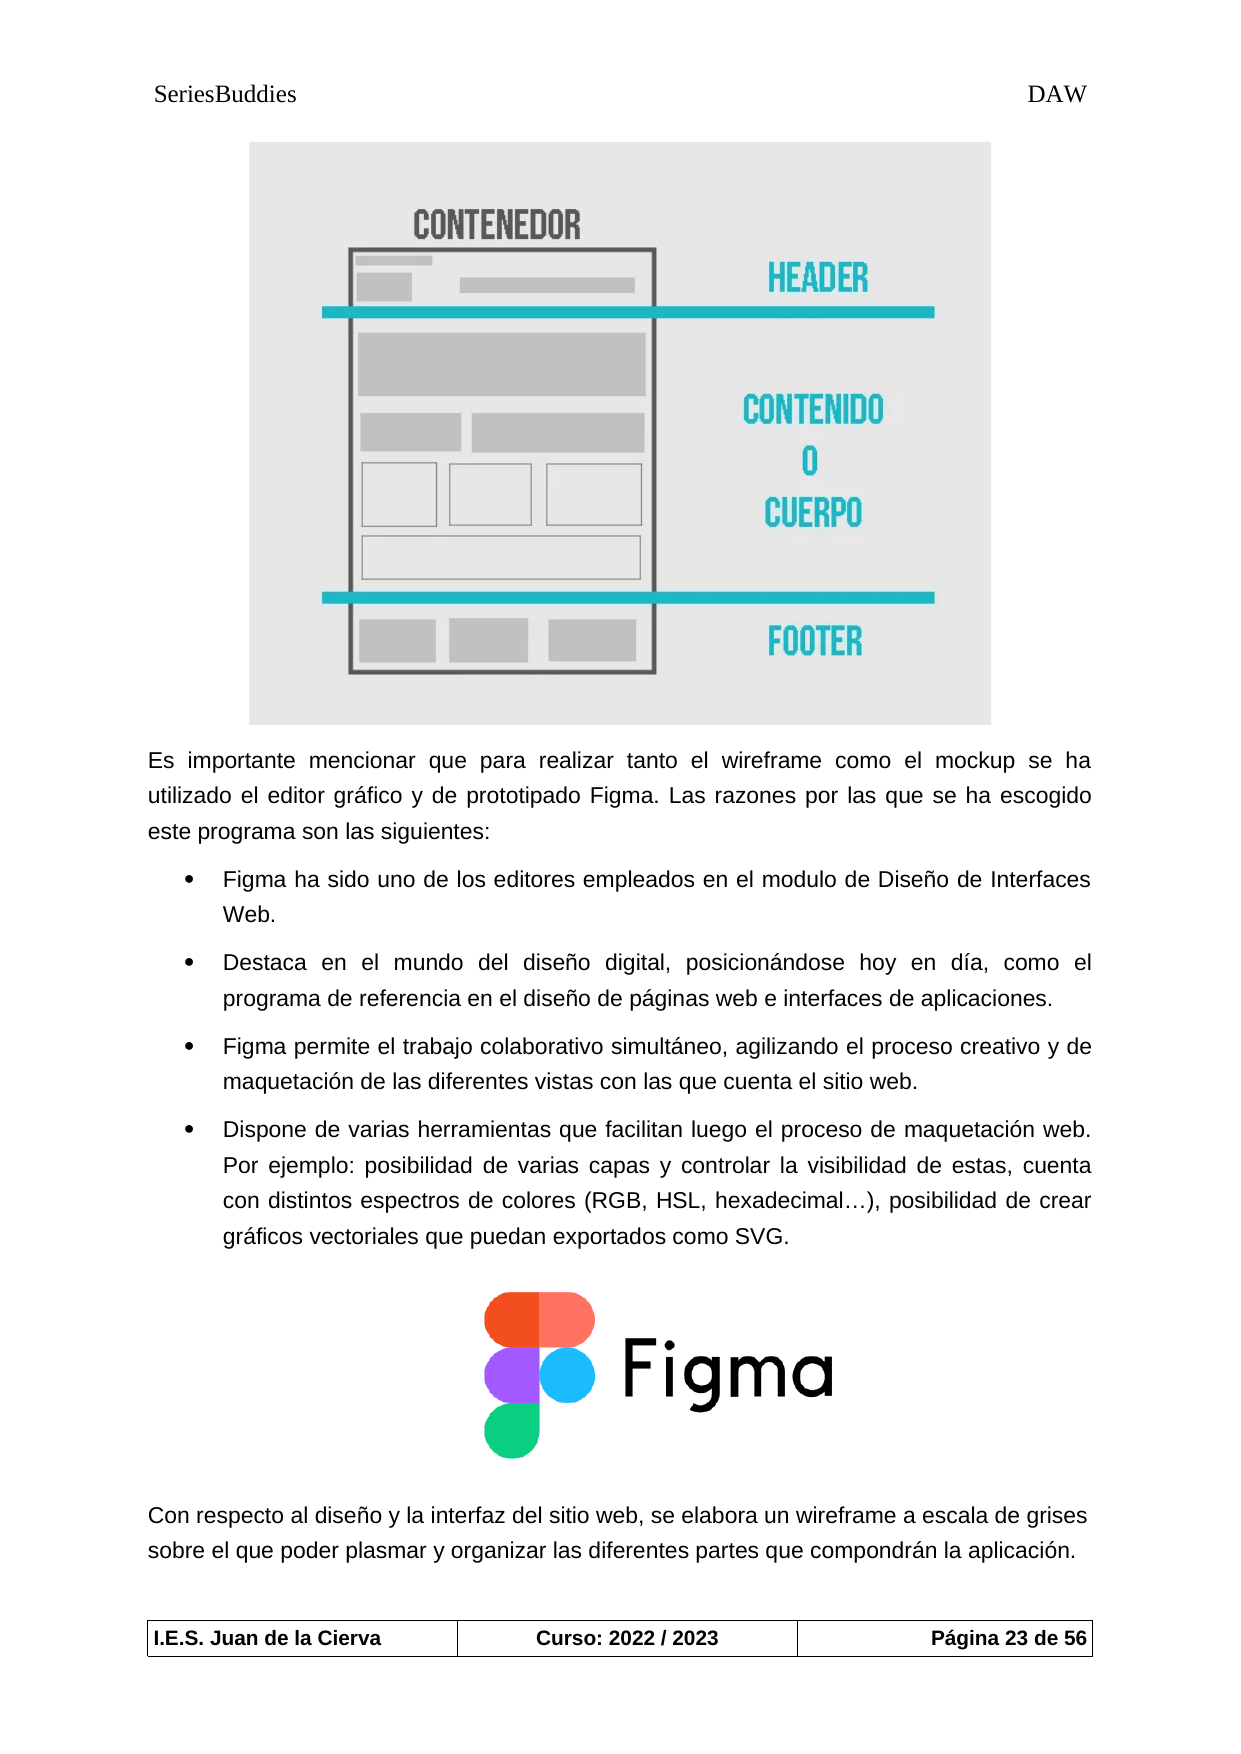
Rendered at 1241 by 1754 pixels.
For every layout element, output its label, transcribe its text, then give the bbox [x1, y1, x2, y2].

list Dispone de varias herramientas que facilitan luego el proceso de maquetación web. Por ejemplo: posibilidad de varias capas y controlar la visibilidad de estas, cuenta con distintos espectros de colores (RGB, HSL, hexadecimal…), posibilidad de crear gráficos vectoriales que puedan exportados como SVG. [185, 1116, 1093, 1249]
list Figma permite el trabajo colaborativo simultáneo, agilizando el proceso creativo y de maquetación de las diferentes vistas con las que cuenta el sitio web. [185, 1033, 1093, 1094]
text Es importante mencionar que para realizar tanto el wireframe como el mockup se ha utilizado el editor gráfico y de prototipado Figma. Las razones por las que se ha escogido este programa son las siguientes: [148, 747, 1093, 844]
text Con respecto al diseño y la interfaz del sitio web, se elabora un wireframe a escala de grises sobre el que poder plasmar y organizar las diferentes partes que compondrán la aplicación. [148, 1502, 1093, 1564]
picture [249, 142, 992, 725]
list Destaca en el mundo del diseño digital, posicionándose hoy en día, como el programa de referencia en el diseño de páginas web e interfaces de aplicaciones. [185, 949, 1093, 1011]
picture [449, 1270, 867, 1480]
list Figma ha sido uno de los editores empleados en el modulo de Diseño de Interfaces Web. [185, 866, 1093, 928]
